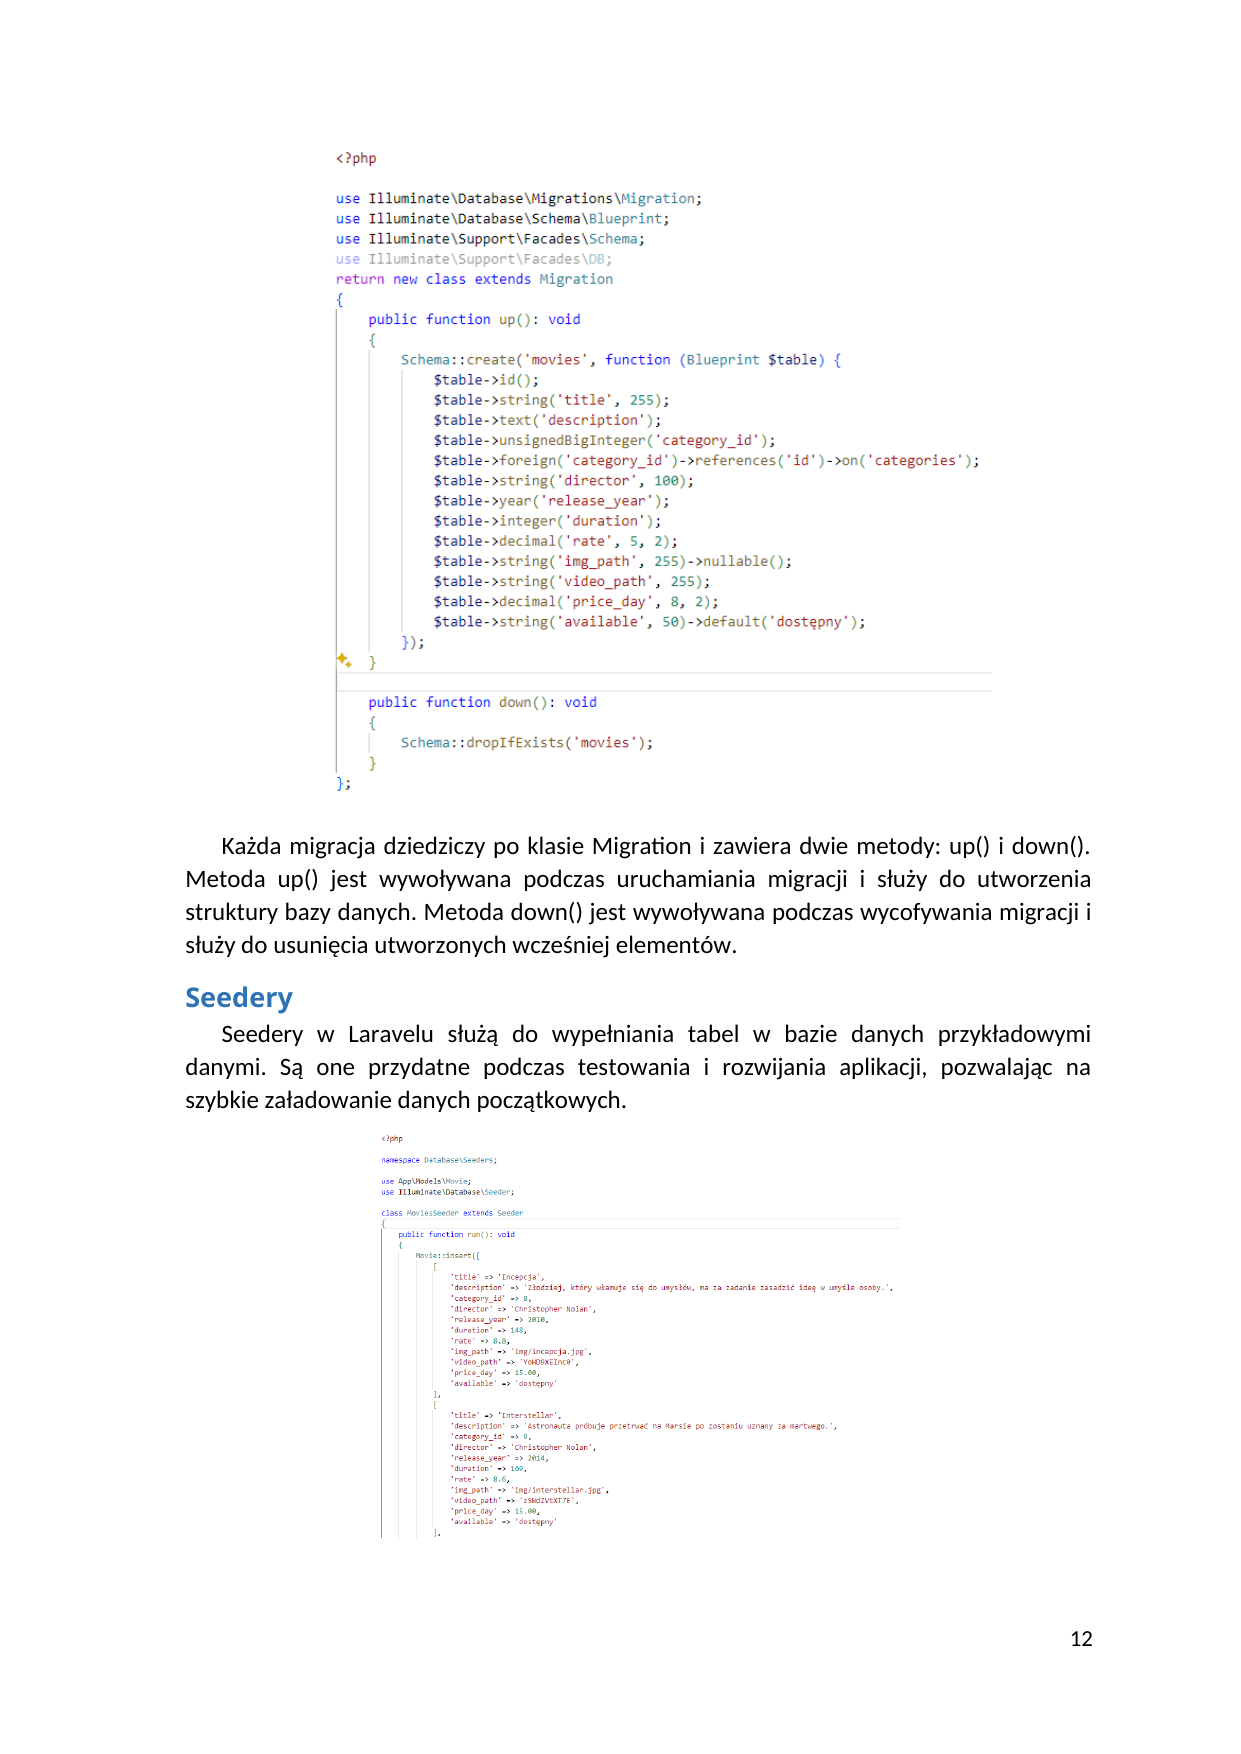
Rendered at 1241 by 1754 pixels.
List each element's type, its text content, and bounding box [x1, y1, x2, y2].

text Każda migracja dziedziczy po klasie Migration i zawiera dwie metody: up() i down(). Metoda up() jest wywoływana podczas uruchamiania migracji i służy do utworzenia struktury bazy danych. Metoda down() jest wywoływana podczas wycofywania migracji i służy do usunięcia utworzonych wcześniej elementów. [185, 831, 1093, 960]
text Seedery w Laravelu służą do wypełniania tabel w bazie danych przykładowymi danymi. Są one przydatne podczas testowania i rozwijania aplikacji, pozwalając na szybkie załadowanie danych początkowych. [185, 1019, 1093, 1115]
subtitle Seedery [148, 979, 1093, 1016]
picture [377, 1134, 900, 1538]
picture [322, 147, 992, 812]
